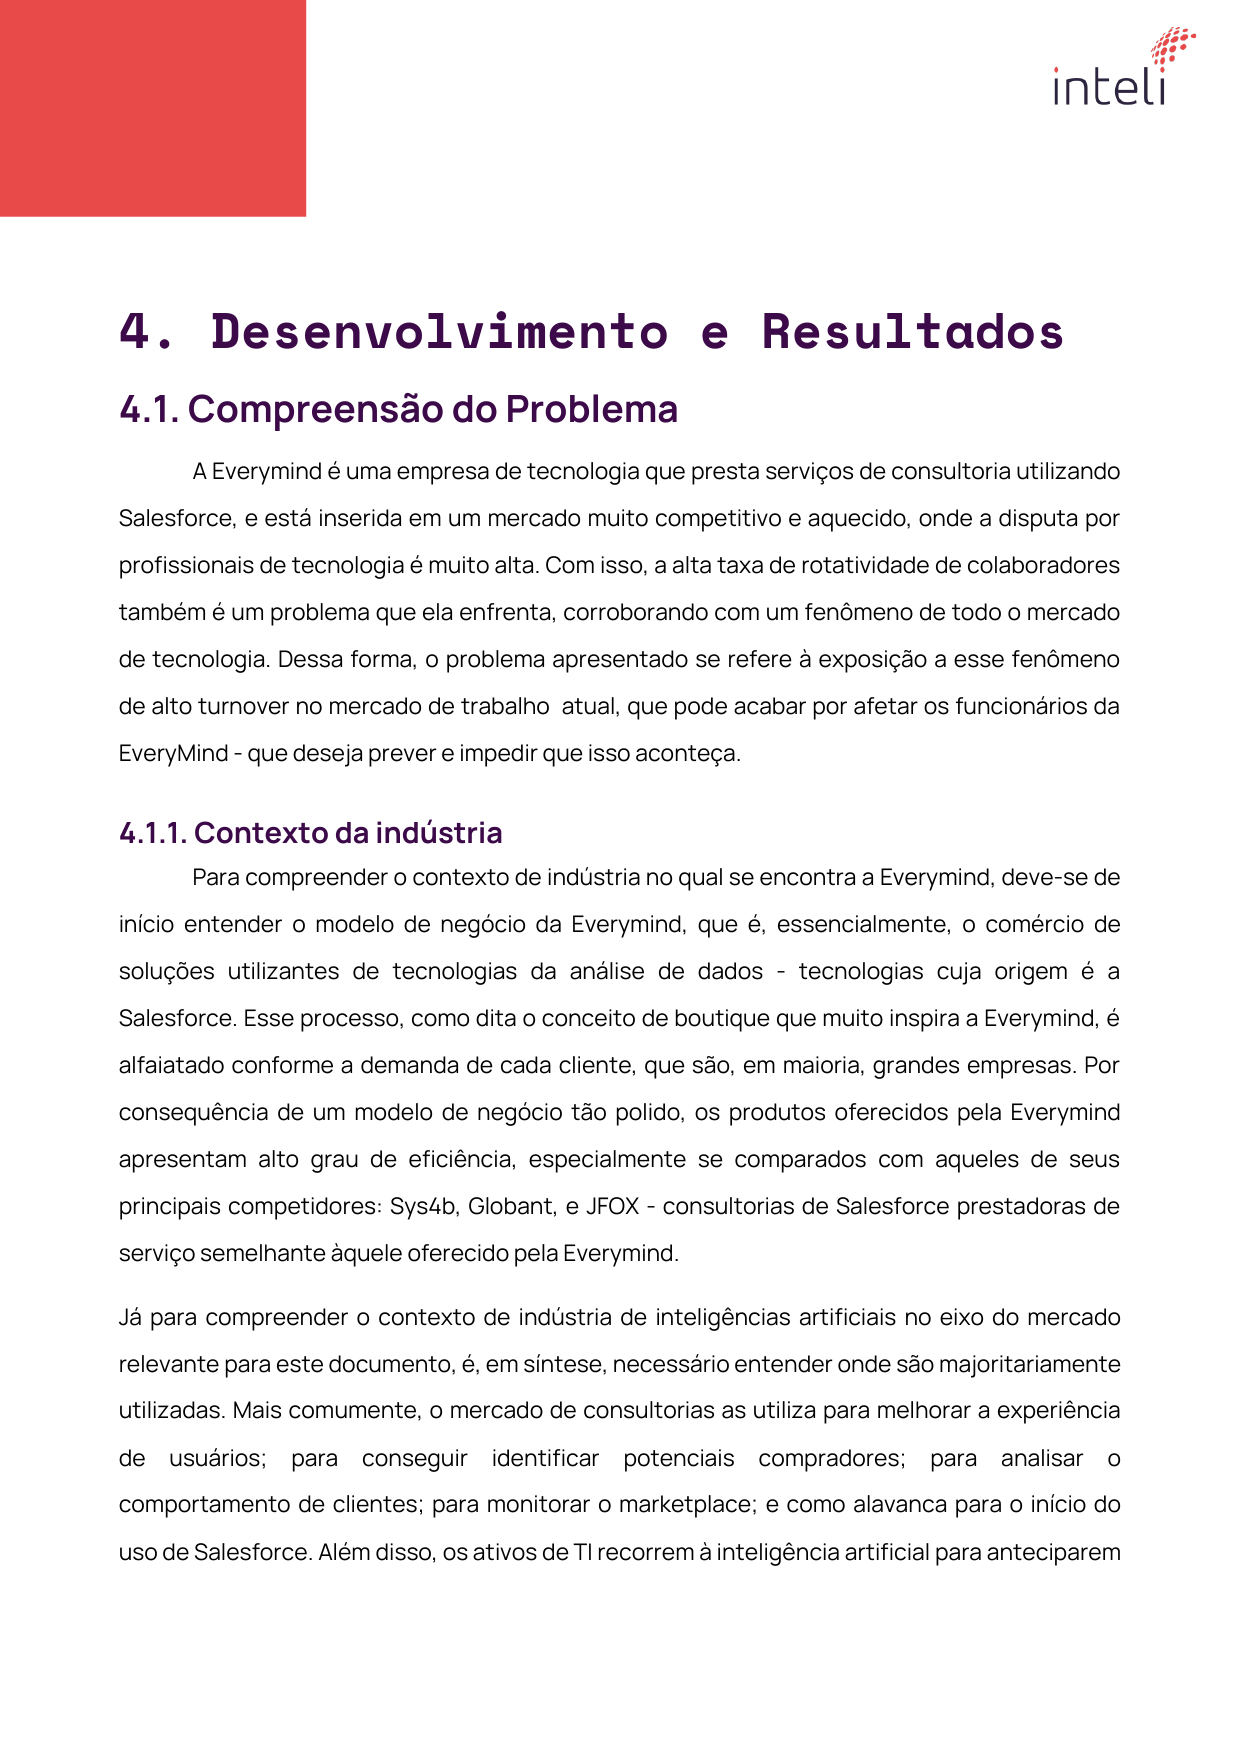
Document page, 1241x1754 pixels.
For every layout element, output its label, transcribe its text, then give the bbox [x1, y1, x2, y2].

text Para compreender o contexto de indústria no qual se encontra a Everymind, deve-se de início entender o modelo de negócio da Everymind, que é, essencialmente, o comércio de soluções utilizantes de tecnologias da análise de dados - tecnologias cuja origem é a Salesforce. Esse processo, como dita o conceito de boutique que muito inspira a Everymind, é alfaiatado conforme a demanda de cada cliente, que são, em maioria, grandes empresas. Por consequência de um modelo de negócio tão polido, os produtos oferecidos pela Everymind apresentam alto grau de eficiência, especialmente se comparados com aqueles de seus principais competidores: Sys4b, Globant, e JFOX - consultorias de Salesforce prestadoras de serviço semelhante àquele oferecido pela Everymind. [118, 861, 1122, 1268]
subtitle 4.1. Compreensão do Problema [118, 383, 1122, 434]
picture [0, 0, 307, 217]
picture [1054, 27, 1197, 105]
subtitle 4. Desenvolvimento e Resultados [118, 174, 1122, 366]
text A Everymind é uma empresa de tecnologia que presta serviços de consultoria utilizando Salesforce, e está inserida em um mercado muito competitivo e aquecido, onde a disputa por profissionais de tecnologia é muito alta. Com isso, a alta taxa de rotatividade de colaboradores também é um problema que ela enfrenta, corroborando com um fenômeno de todo o mercado de tecnologia. Dessa forma, o problema apresentado se refere à exposição a esse fenômeno de alto turnover no mercado de trabalho atual, que pode acabar por afetar os funcionários da EveryMind - que deseja prever e impedir que isso aconteça. [118, 455, 1122, 768]
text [118, 1301, 1122, 1567]
subtitle 4.1.1. Contexto da indústria [118, 813, 1122, 853]
